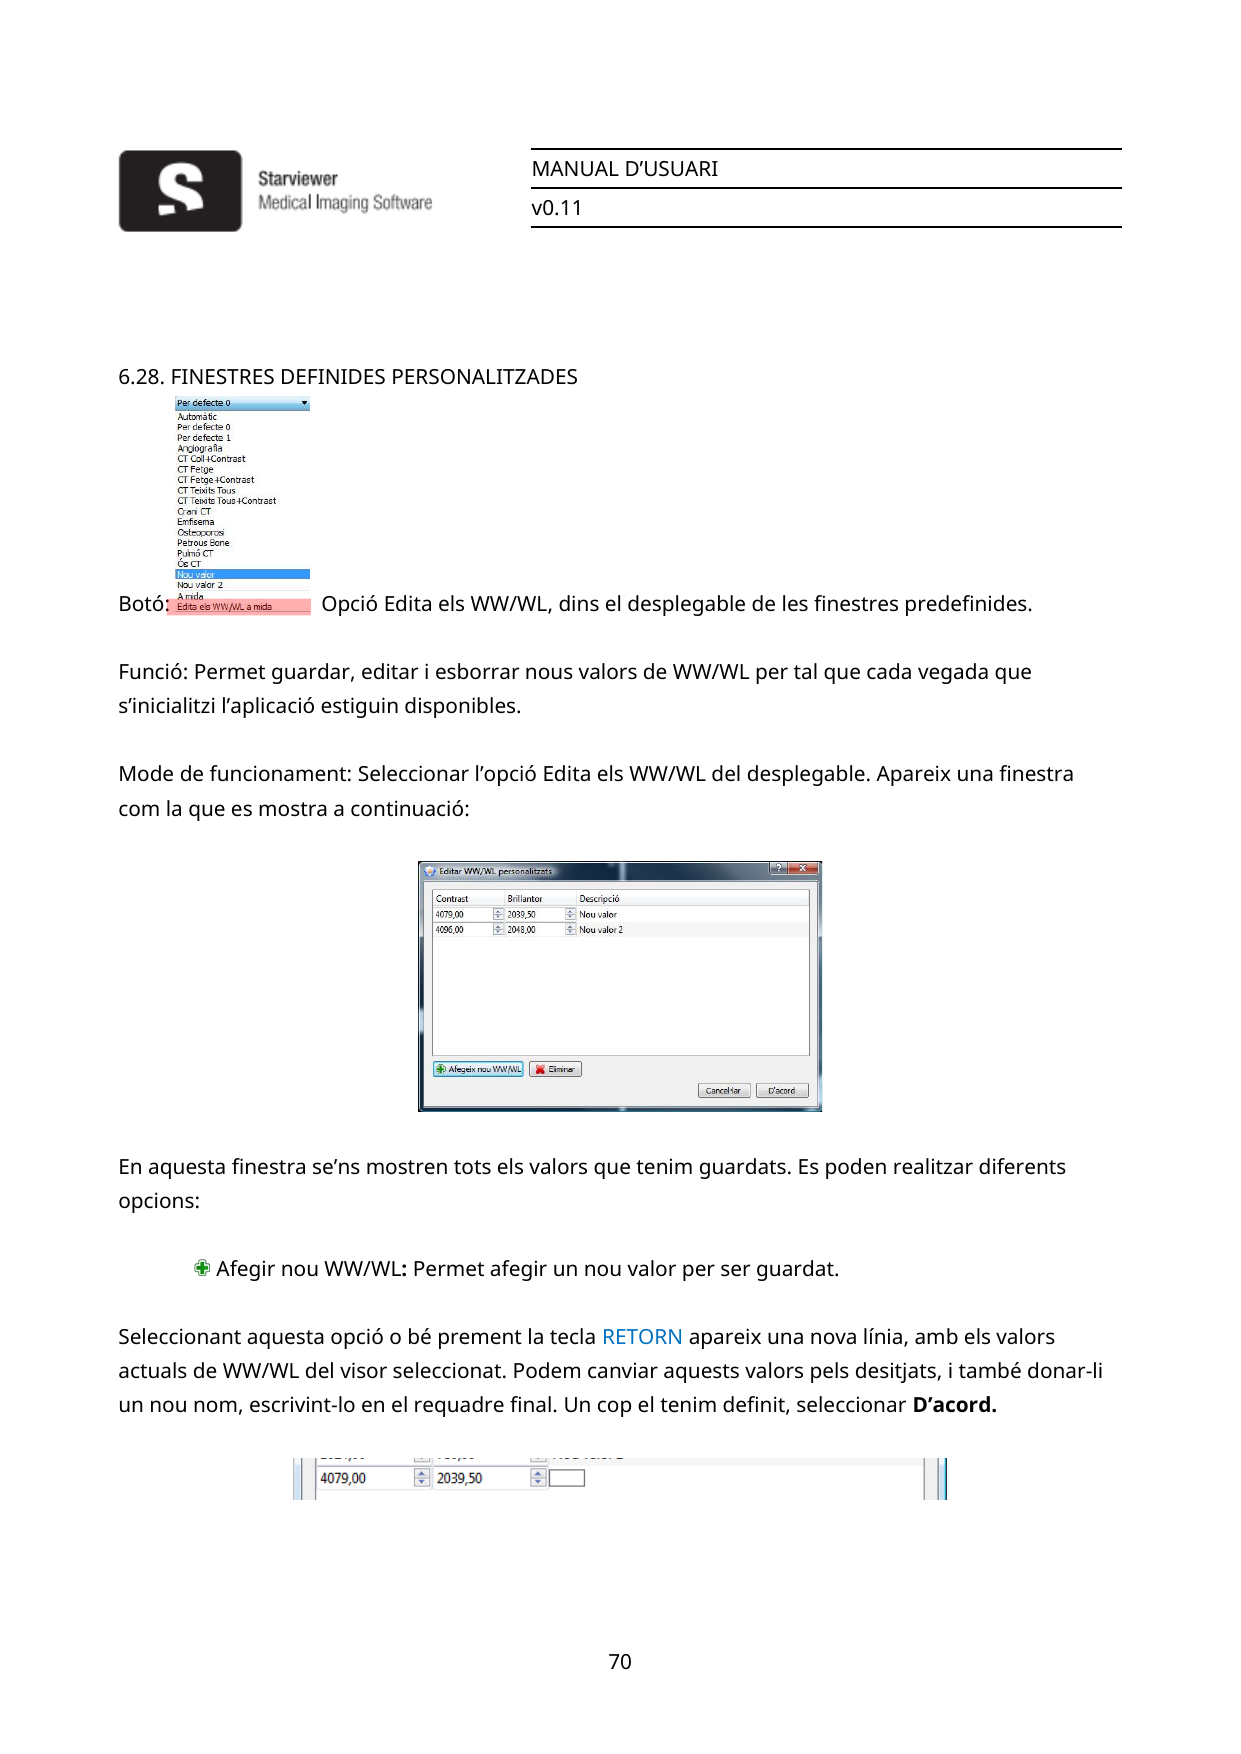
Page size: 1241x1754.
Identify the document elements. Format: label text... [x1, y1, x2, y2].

picture [193, 1258, 211, 1277]
text Seleccionant aquesta opció o bé prement la tecla RETORN apareix una nova línia, amb els valors actuals de WW/WL del visor seleccionat. Podem canviar aquests valors pels desitjats, i també donar-li un nou nom, escrivint-lo en el requadre final. Un cop el tenim definit, seleccionar D’acord. [118, 1322, 1122, 1419]
text En aquesta finestra se’ns mostren tots els valors que tenim guardats. Es poden realitzar diferents opcions: [118, 1152, 1122, 1214]
text Afegir nou WW/WL: Permet afegir un nou valor per ser guardat. [118, 1254, 1122, 1282]
subtitle Finestres definides personalitzades [118, 362, 1122, 391]
picture [175, 396, 310, 598]
text Mode de funcionament: Seleccionar l’opció Edita els WW/WL del desplegable. Apareix una finestra com la que es mostra a continuació: [118, 759, 1122, 822]
text Funció: Permet guardar, editar i esborrar nous valors de WW/WL per tal que cada vegada que s’inicialitzi l’aplicació estiguin disponibles. [118, 657, 1122, 720]
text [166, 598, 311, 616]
picture [293, 1458, 947, 1500]
picture [418, 861, 823, 1112]
text Botó: Opció Edita els WW/WL, dins el desplegable de les finestres predefinides. [118, 396, 1122, 618]
